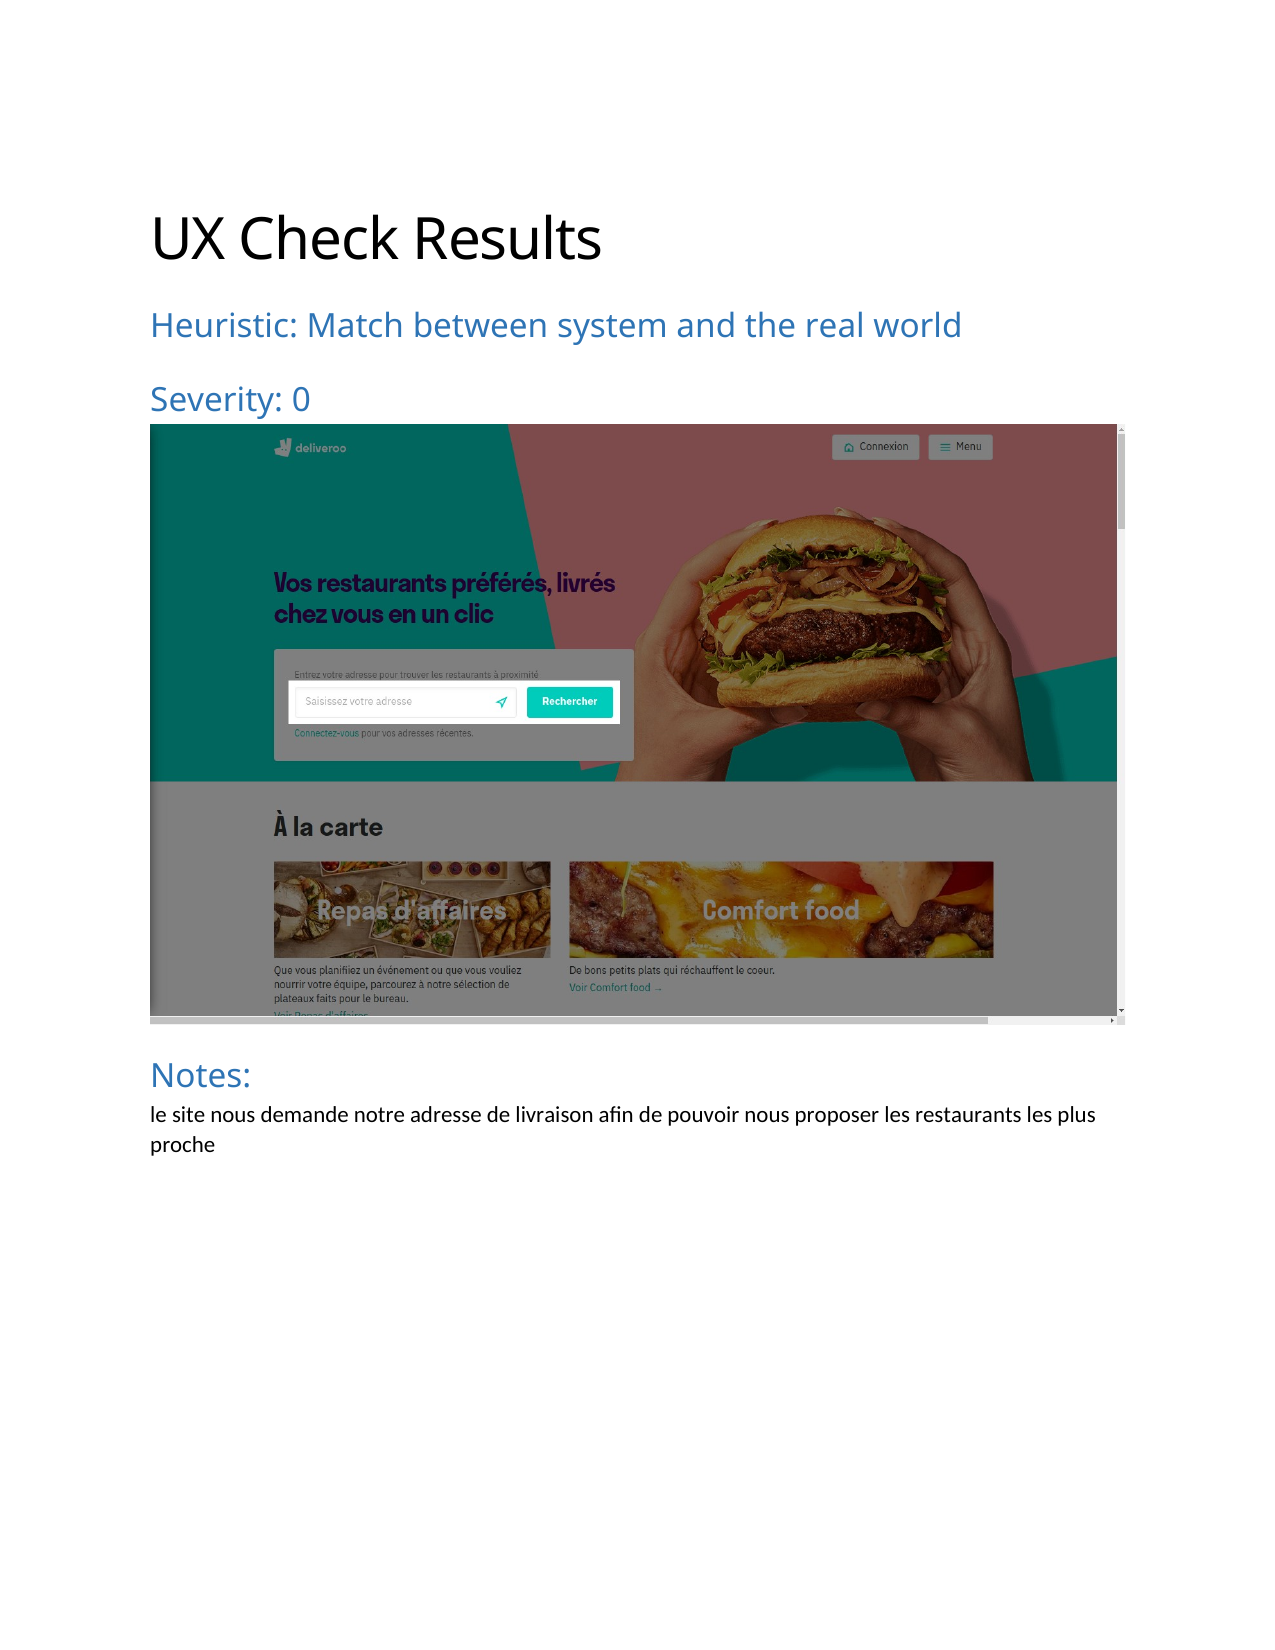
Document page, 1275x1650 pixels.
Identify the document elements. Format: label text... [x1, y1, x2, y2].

subtitle Heuristic: Match between system and the real world [150, 301, 1125, 347]
picture [150, 424, 1125, 1025]
subtitle Severity: 0 [150, 375, 1125, 421]
text le site nous demande notre adresse de livraison afin de pouvoir nous proposer les restaurants les plus proche [150, 1100, 1125, 1158]
subtitle Notes: [150, 1051, 1125, 1097]
title UX Check Results [150, 197, 1125, 276]
